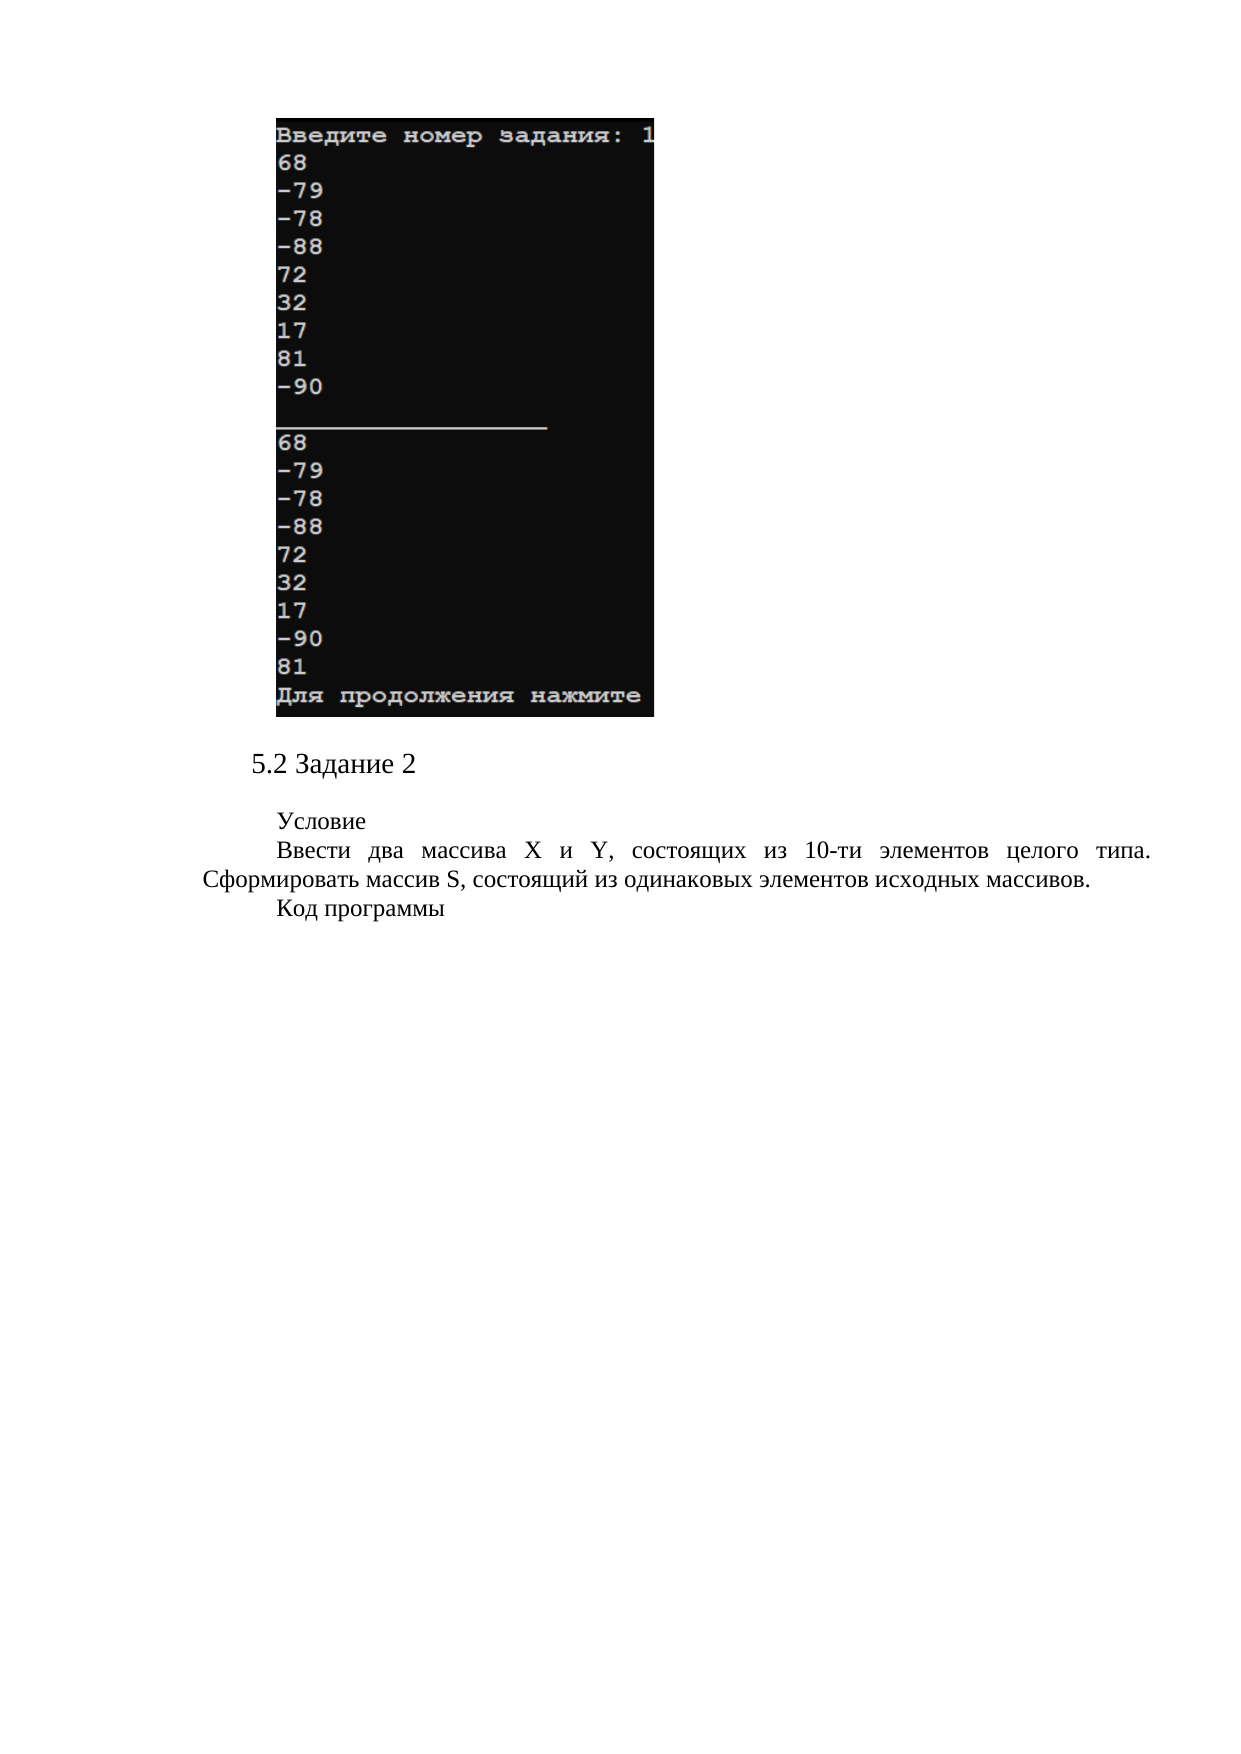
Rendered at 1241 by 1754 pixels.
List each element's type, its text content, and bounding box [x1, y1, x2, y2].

text Ввести два массива X и Y, состоящих из 10-ти элементов целого типа. Сформировать массив S, состоящий из одинаковых элементов исходных массивов. [202, 835, 1152, 893]
picture [276, 118, 655, 717]
text Условие [202, 806, 1152, 835]
text Код программы [202, 893, 1152, 921]
subtitle Задание 2 [177, 746, 1152, 779]
